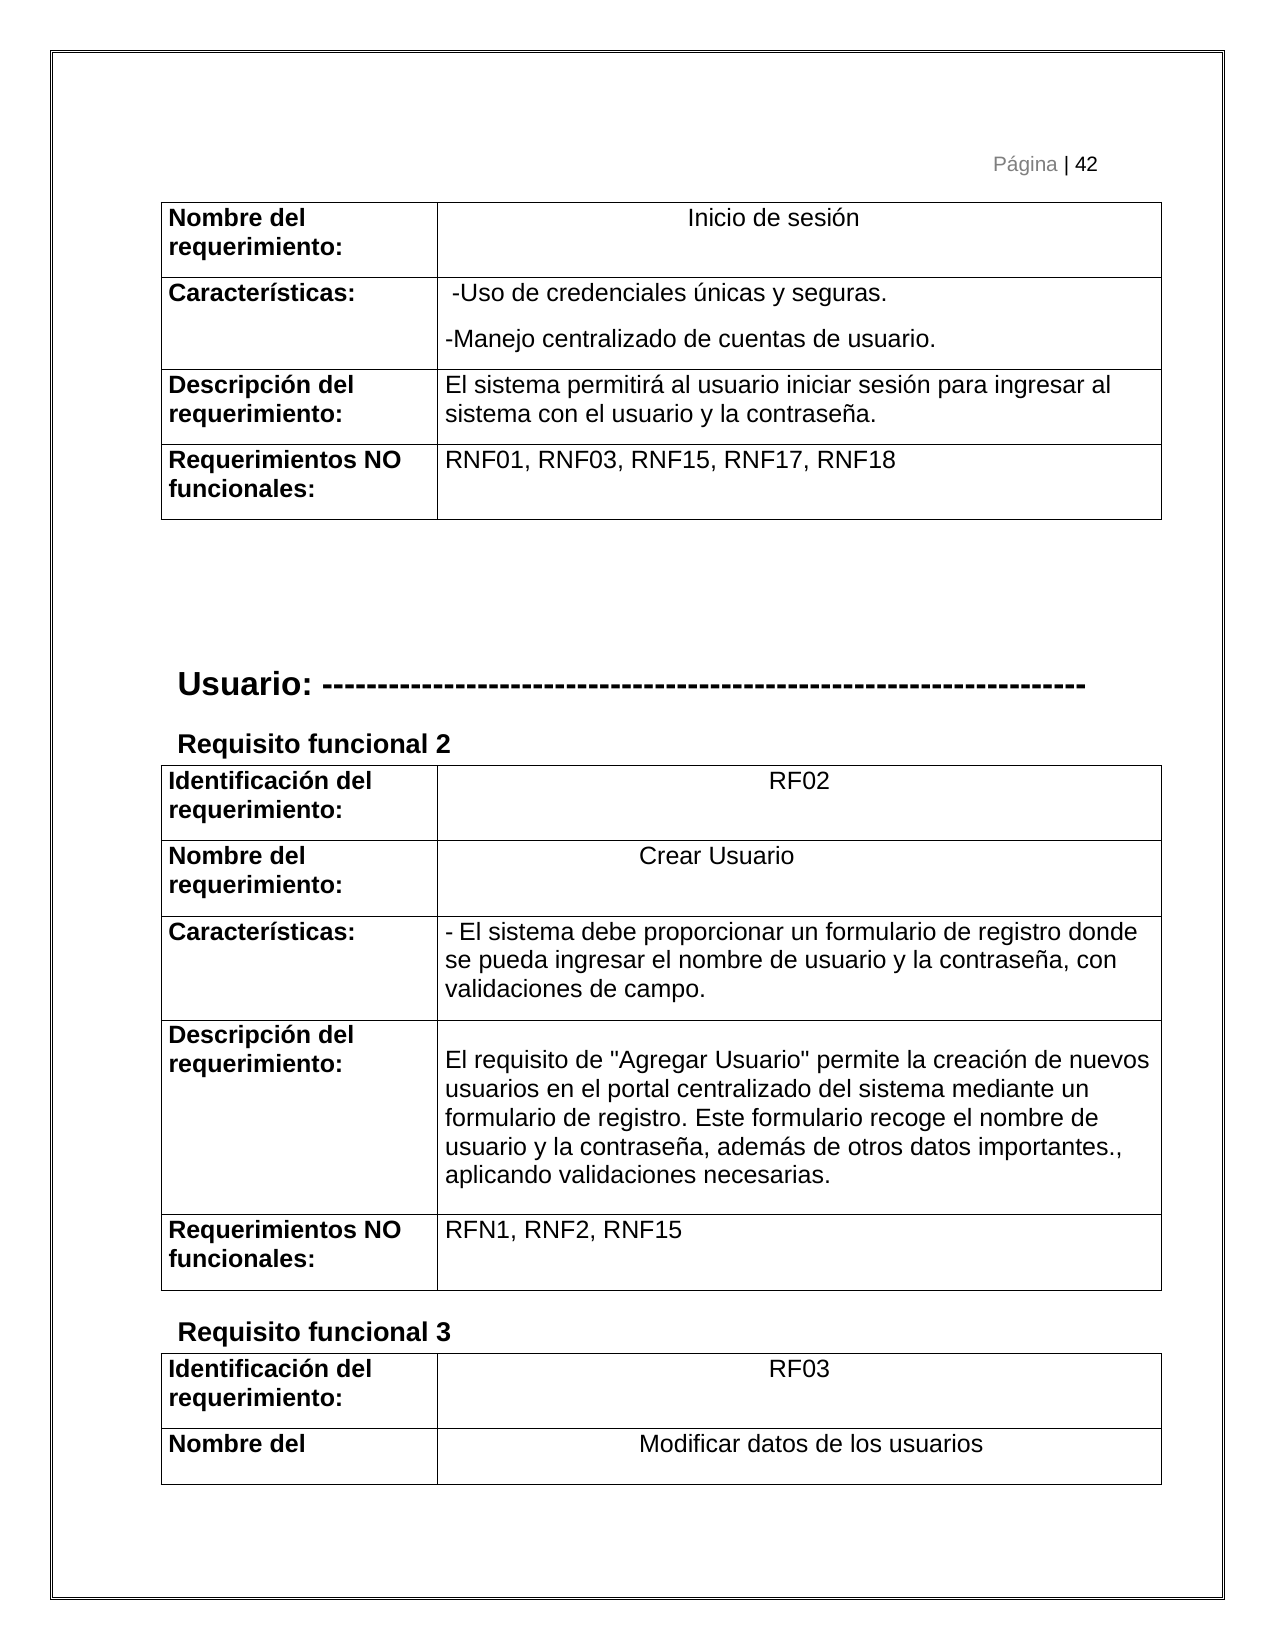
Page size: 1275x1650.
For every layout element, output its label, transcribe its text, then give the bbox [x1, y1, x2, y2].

text Requisito funcional 2 [177, 728, 1098, 759]
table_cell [438, 1429, 1161, 1484]
table_cell - El sistema debe proporcionar un formulario de registro donde se pueda ingresar el nombre de usuario y la contraseña, con validaciones de campo. [438, 917, 1161, 1019]
table_cell Nombre del requerimiento: [162, 841, 437, 916]
table_cell El sistema permitirá al usuario iniciar sesión para ingresar al sistema con el usuario y la contraseña. [438, 370, 1161, 444]
table_cell Crear Usuario [438, 841, 1161, 916]
table_header Identificación del requerimiento: [162, 766, 437, 840]
text Requisito funcional 3 [177, 1316, 1098, 1347]
text Usuario: --------------------------------------------------------------------- [177, 664, 1098, 703]
table_cell Descripción del requerimiento: [162, 370, 437, 444]
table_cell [162, 1429, 437, 1484]
table_cell RFN1, RNF2, RNF15 [438, 1215, 1161, 1289]
table_cell Nombre del requerimiento: [162, 203, 437, 277]
table_cell -Uso de credenciales únicas y seguras. -Manejo centralizado de cuentas de usuario. [438, 278, 1161, 369]
table_cell Descripción del requerimiento: [162, 1021, 437, 1214]
table_cell Requerimientos NO funcionales: [162, 1215, 437, 1289]
table_header RF02 [438, 766, 1161, 840]
table_cell Características: [162, 278, 437, 369]
table_cell Inicio de sesión [438, 203, 1161, 277]
table_header RF03 [438, 1354, 1161, 1428]
table_cell RNF01, RNF03, RNF15, RNF17, RNF18 [438, 445, 1161, 519]
table_cell Requerimientos NO funcionales: [162, 445, 437, 519]
table_cell El requisito de "Agregar Usuario" permite la creación de nuevos usuarios en el portal centralizado del sistema mediante un formulario de registro. Este formulario recoge el nombre de usuario y la contraseña, además de otros datos importantes., aplicando validaciones necesarias. [438, 1021, 1161, 1214]
table_header Identificación del requerimiento: [162, 1354, 437, 1428]
table_cell Características: [162, 917, 437, 1019]
